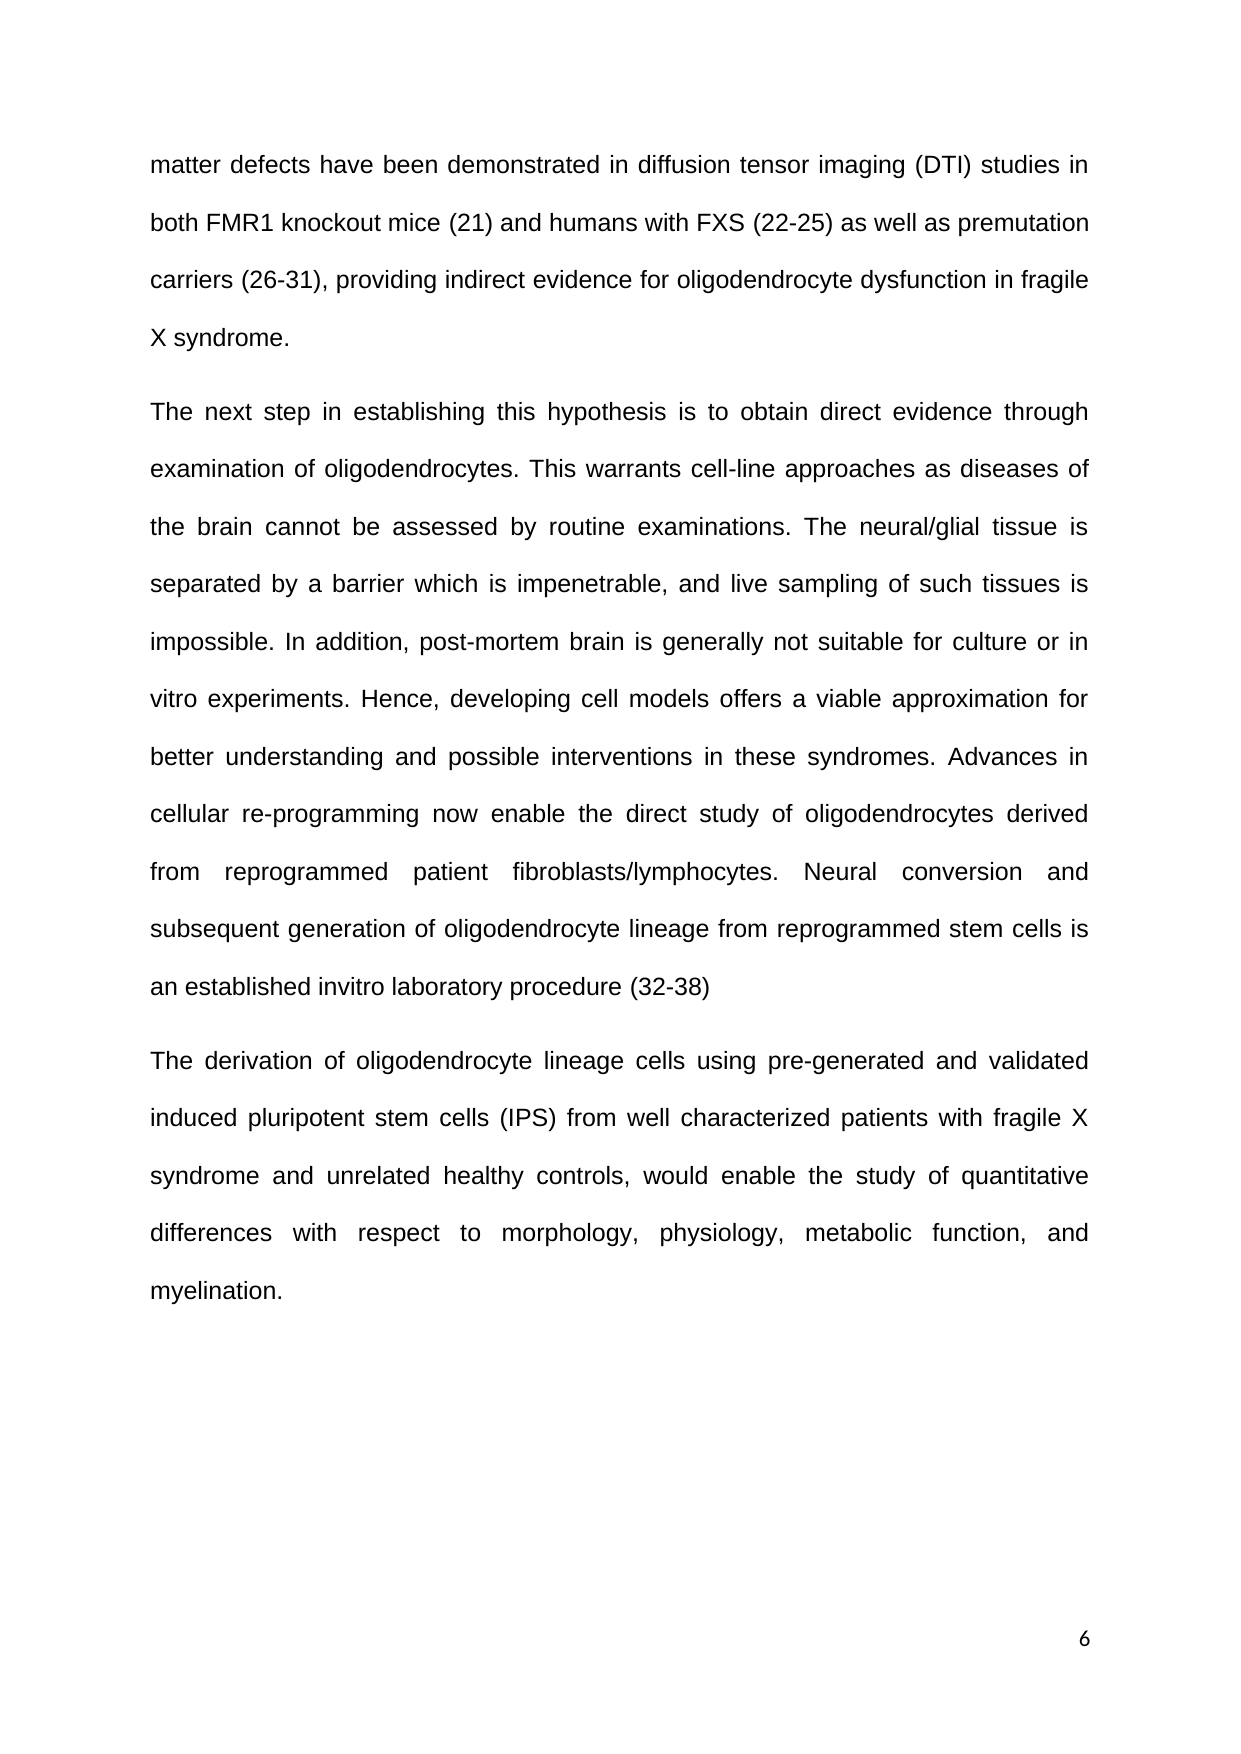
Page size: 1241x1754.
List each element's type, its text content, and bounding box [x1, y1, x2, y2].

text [150, 150, 1090, 351]
text The derivation of oligodendrocyte lineage cells using pre-generated and validated induced pluripotent stem cells (IPS) from well characterized patients with fragile X syndrome and unrelated healthy controls, would enable the study of quantitative differences with respect to morphology, physiology, metabolic function, and myelination. [150, 1046, 1090, 1304]
text The next step in establishing this hypothesis is to obtain direct evidence through examination of oligodendrocytes. This warrants cell-line approaches as diseases of the brain cannot be assessed by routine examinations. The neural/glial tissue is separated by a barrier which is impenetrable, and live sampling of such tissues is impossible. In addition, post-mortem brain is generally not suitable for culture or in vitro experiments. Hence, developing cell models offers a viable approximation for better understanding and possible interventions in these syndromes. Advances in cellular re-programming now enable the direct study of oligodendrocytes derived from reprogrammed patient fibroblasts/lymphocytes. Neural conversion and subsequent generation of oligodendrocyte lineage from reprogrammed stem cells is an established invitro laboratory procedure (32-38) [150, 397, 1090, 1000]
